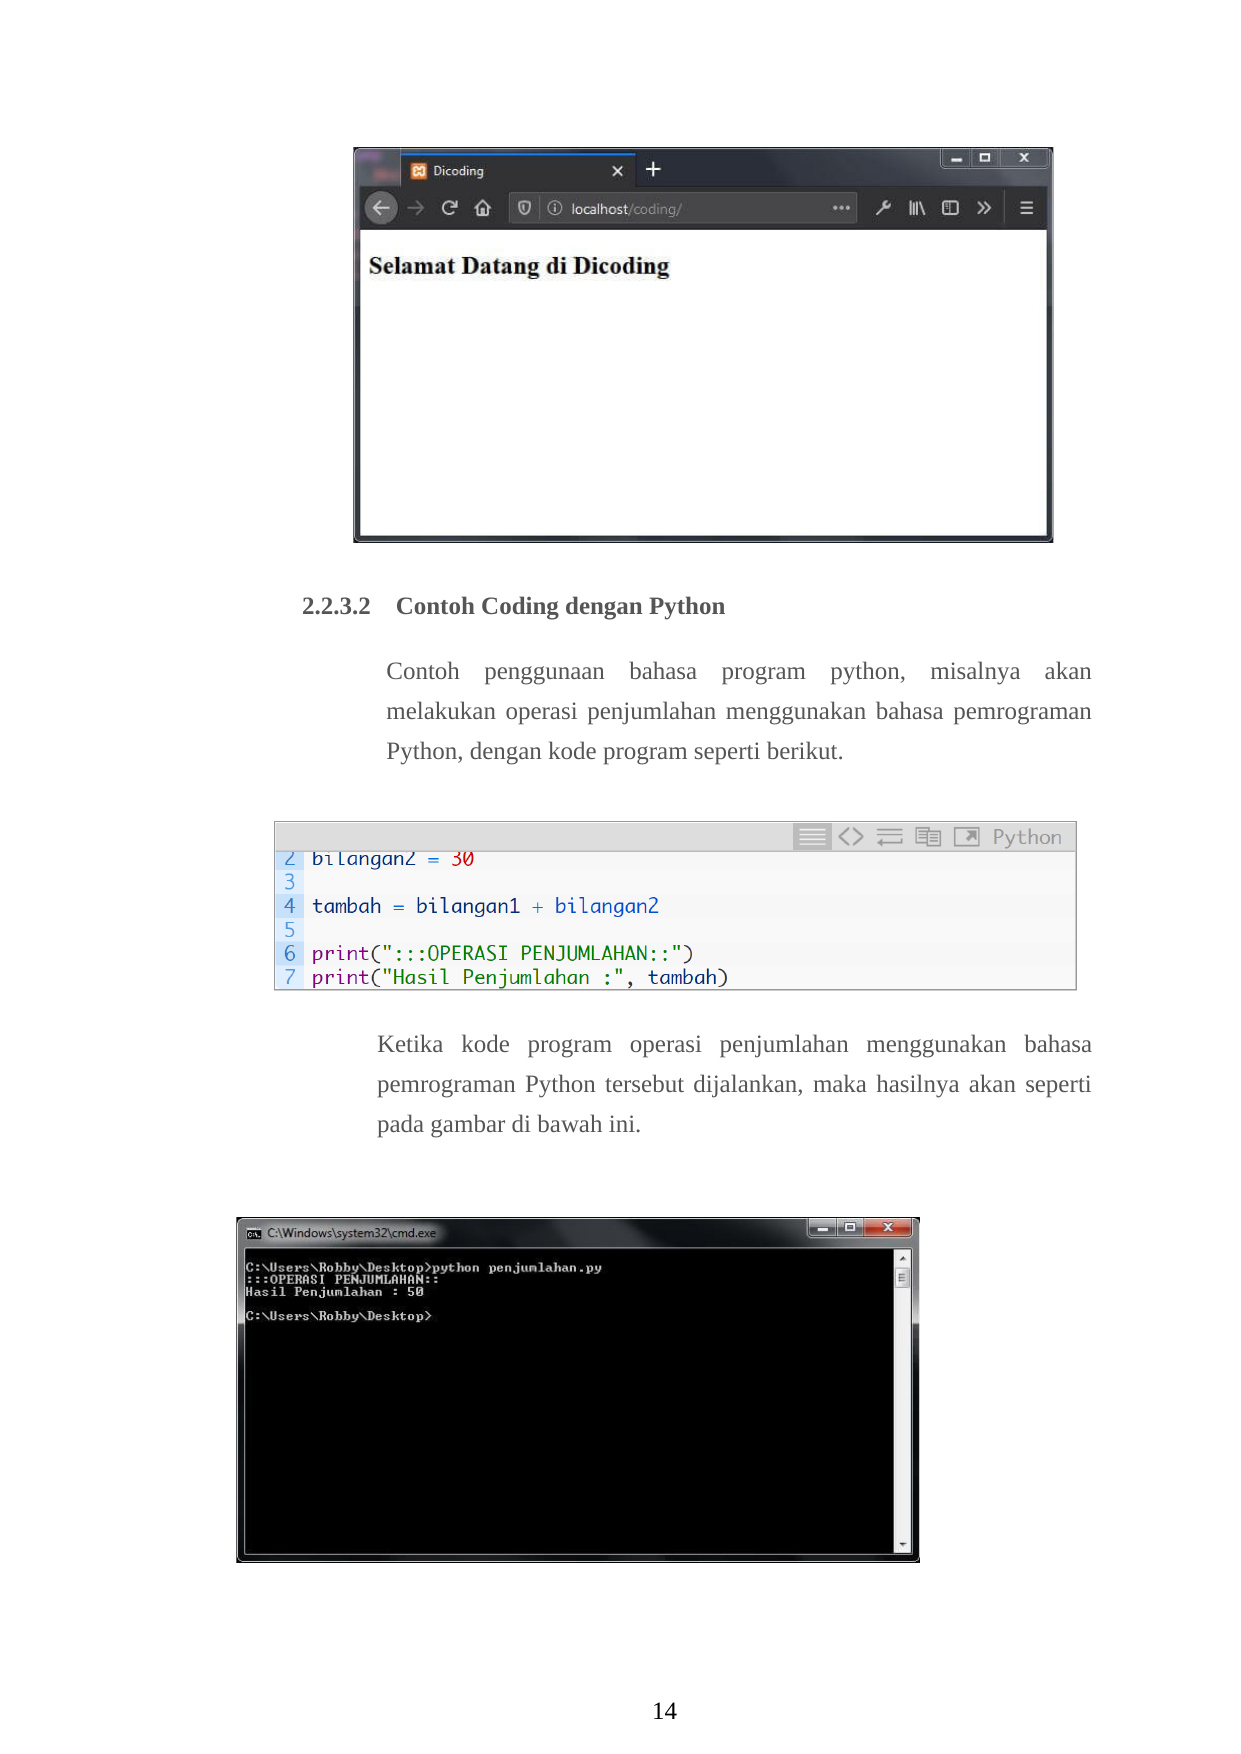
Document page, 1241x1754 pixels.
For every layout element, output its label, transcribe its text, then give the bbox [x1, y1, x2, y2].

picture [353, 147, 1054, 543]
picture [236, 1217, 920, 1563]
text Contoh penggunaan bahasa program python, misalnya akan melakukan operasi penjumlahan menggunakan bahasa pemrograman Python, dengan kode program seperti berikut. [386, 645, 1092, 765]
picture [266, 805, 1084, 999]
list Contoh Coding dengan Python [302, 583, 1092, 620]
text Ketika kode program operasi penjumlahan menggunakan bahasa pemrograman Python tersebut dijalankan, maka hasilnya akan seperti pada gambar di bawah ini. [377, 1018, 1092, 1138]
